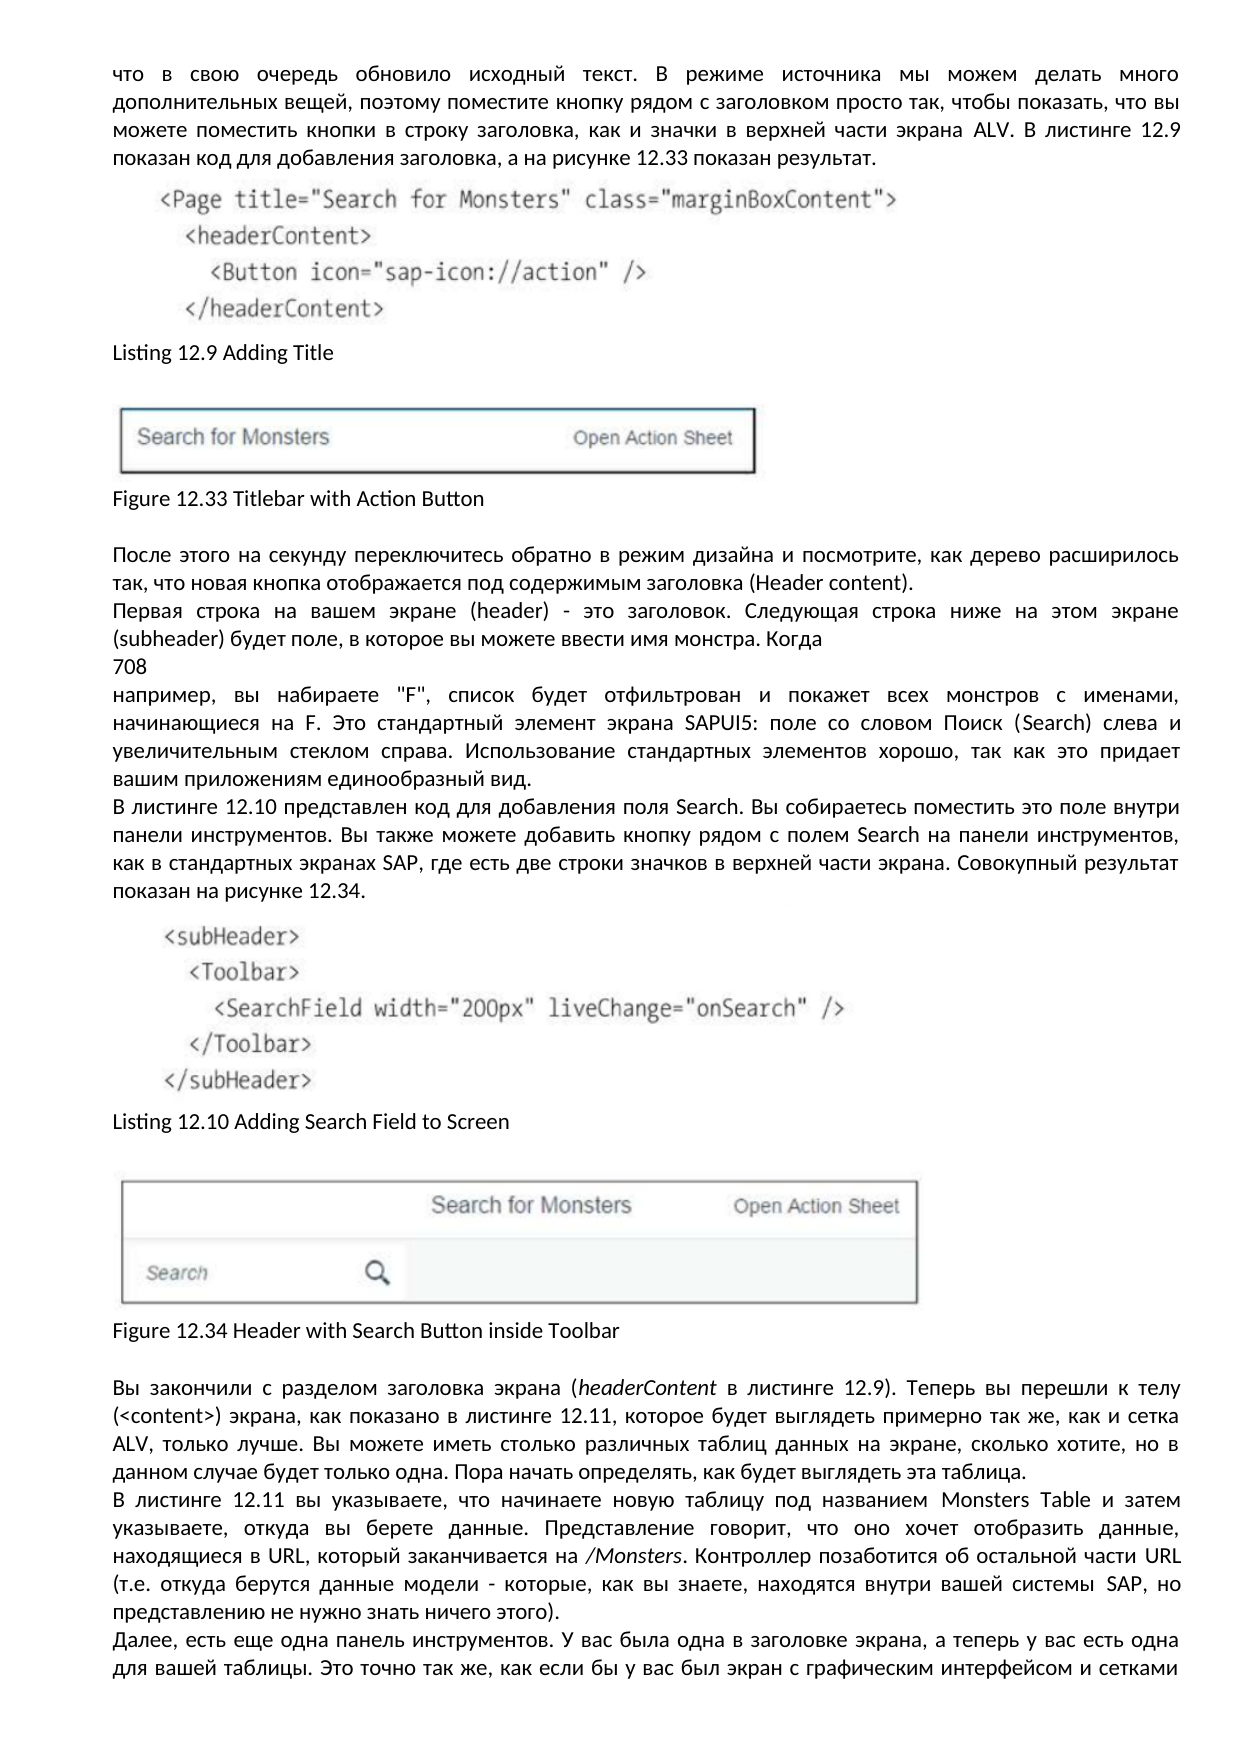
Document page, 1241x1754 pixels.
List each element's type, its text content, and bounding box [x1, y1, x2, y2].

text После этого на секунду переключитесь обратно в режим дизайна и посмотрите, как дерево расширилось так, что новая кнопка отображается под содержимым заголовка (Header content). [112, 540, 1181, 596]
text Вы закончили с разделом заголовка экрана (headerContent в листинге 12.9). Теперь вы перешли к телу (<content>) экрана, как показано в листинге 12.11, которое будет выглядеть примерно так же, как и сетка ALV, только лучше. Вы можете иметь столько различных таблиц данных на экране, сколько хотите, но в данном случае будет только одна. Пора начать определять, как будет выглядеть эта таблица. [112, 1373, 1181, 1485]
picture [112, 394, 1087, 484]
text Listing 12.10 Adding Search Field to Screen [112, 1107, 1181, 1135]
text В листинге 12.11 вы указываете, что начинаете новую таблицу под названием Monsters Table и затем указываете, откуда вы берете данные. Представление говорит, что оно хочет отобразить данные, находящиеся в URL, который заканчивается на /Monsters. Контроллер позаботится об остальной части URL (т.е. откуда берутся данные модели - которые, как вы знаете, находятся внутри вашей системы SAP, но представлению не нужно знать ничего этого). [112, 1485, 1181, 1625]
picture [112, 171, 1087, 339]
text 708 [112, 652, 1181, 680]
text Figure 12.33 Titlebar with Action Button [112, 484, 1181, 512]
picture [112, 904, 1087, 1107]
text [112, 59, 1181, 171]
text Listing 12.9 Adding Title [112, 338, 1181, 366]
text Figure 12.34 Header with Search Button inside Toolbar [112, 1317, 1181, 1345]
text Первая строка на вашем экране (header) - это заголовок. Следующая строка ниже на этом экране (subheader) будет поле, в которое вы можете ввести имя монстра. Когда [112, 596, 1181, 652]
picture [112, 1163, 1087, 1317]
text например, вы набираете "F", список будет отфильтрован и покажет всех монстров с именами, начинающиеся на F. Это стандартный элемент экрана SAPUI5: поле со словом Поиск (Search) слева и увеличительным стеклом справа. Использование стандартных элементов хорошо, так как это придает вашим приложениям единообразный вид. [112, 680, 1181, 792]
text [112, 1625, 1181, 1681]
text В листинге 12.10 представлен код для добавления поля Search. Вы собираетесь поместить это поле внутри панели инструментов. Вы также можете добавить кнопку рядом с полем Search на панели инструментов, как в стандартных экранах SAP, где есть две строки значков в верхней части экрана. Совокупный результат показан на рисунке 12.34. [112, 792, 1181, 904]
